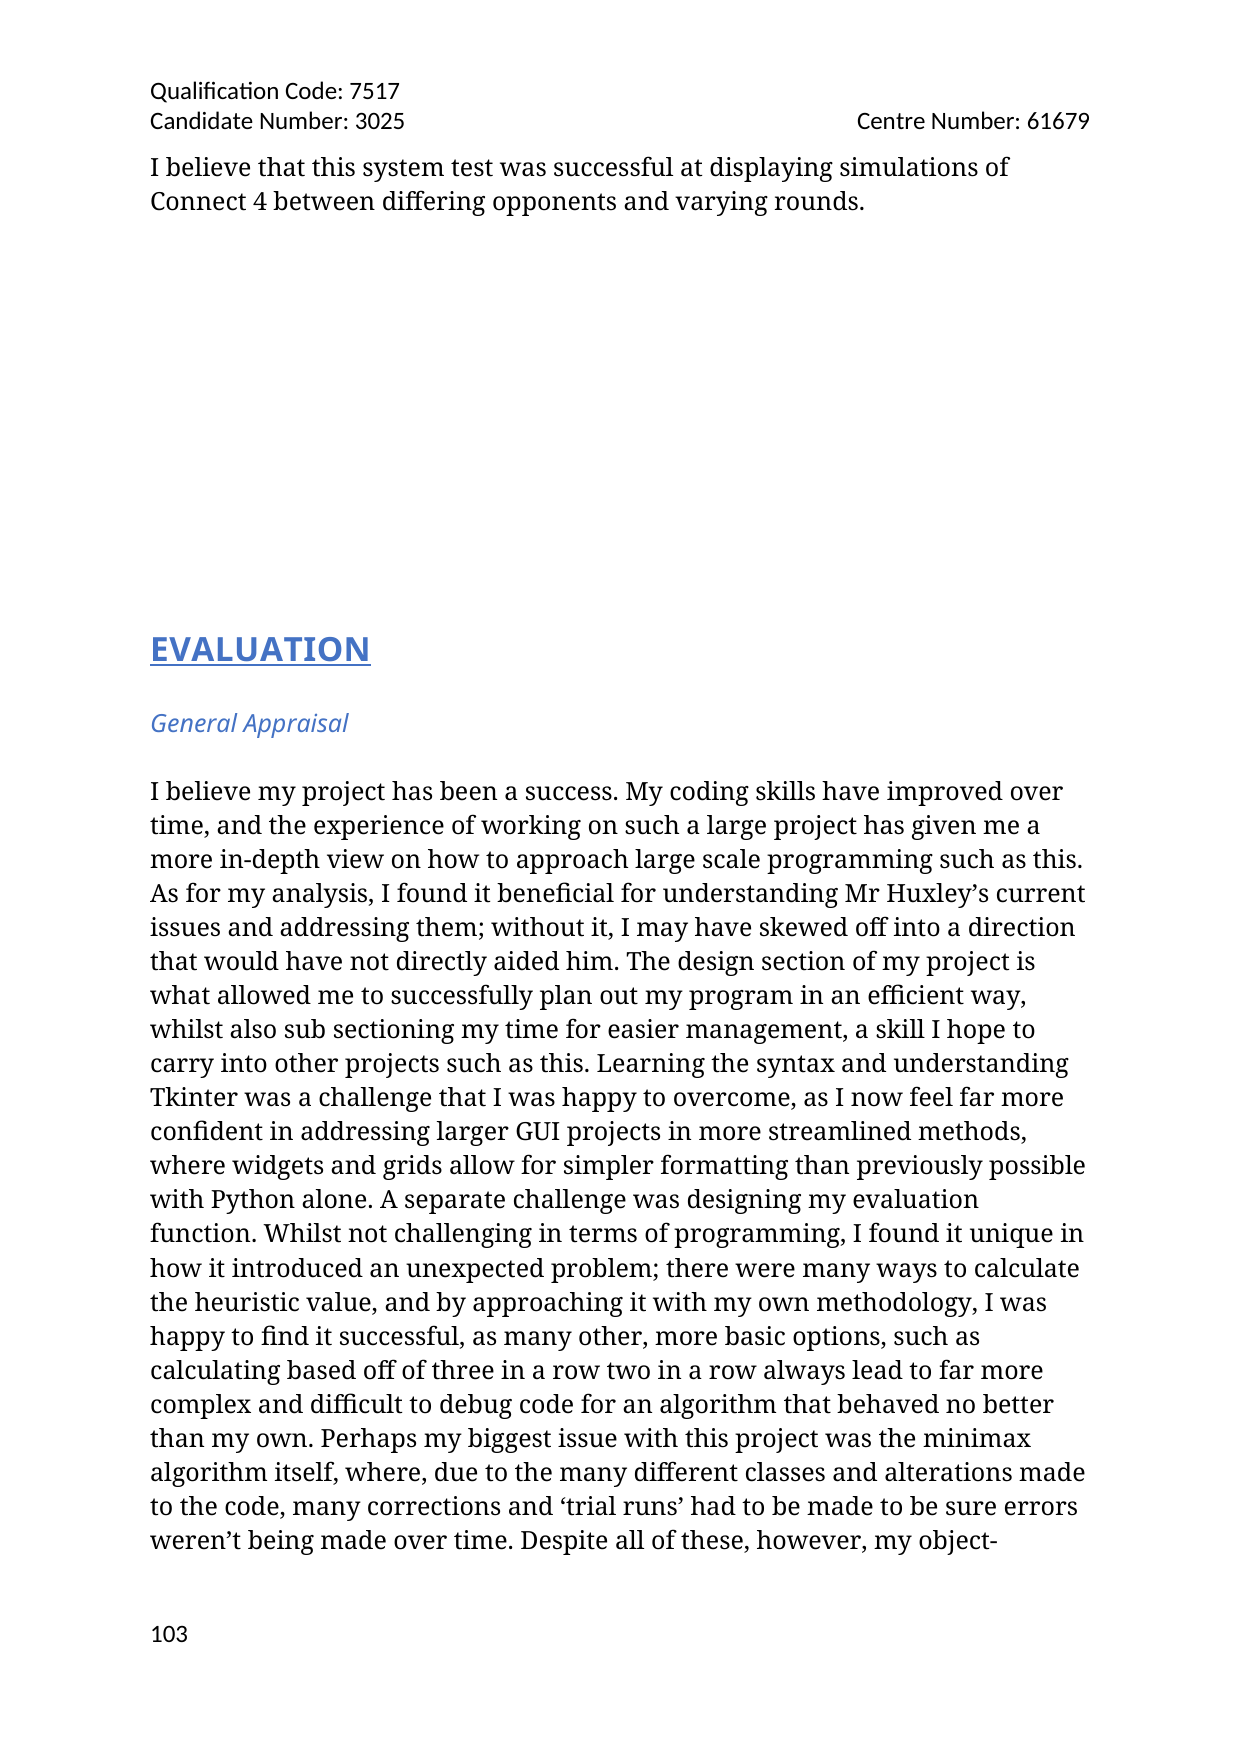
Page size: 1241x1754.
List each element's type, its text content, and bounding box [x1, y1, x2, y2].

text General Appraisal [150, 705, 1090, 739]
text I believe that this system test was successful at displaying simulations of Connect 4 between differing opponents and varying rounds. [150, 150, 1090, 218]
subtitle EVALUATION [150, 626, 1090, 671]
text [150, 773, 1090, 1557]
